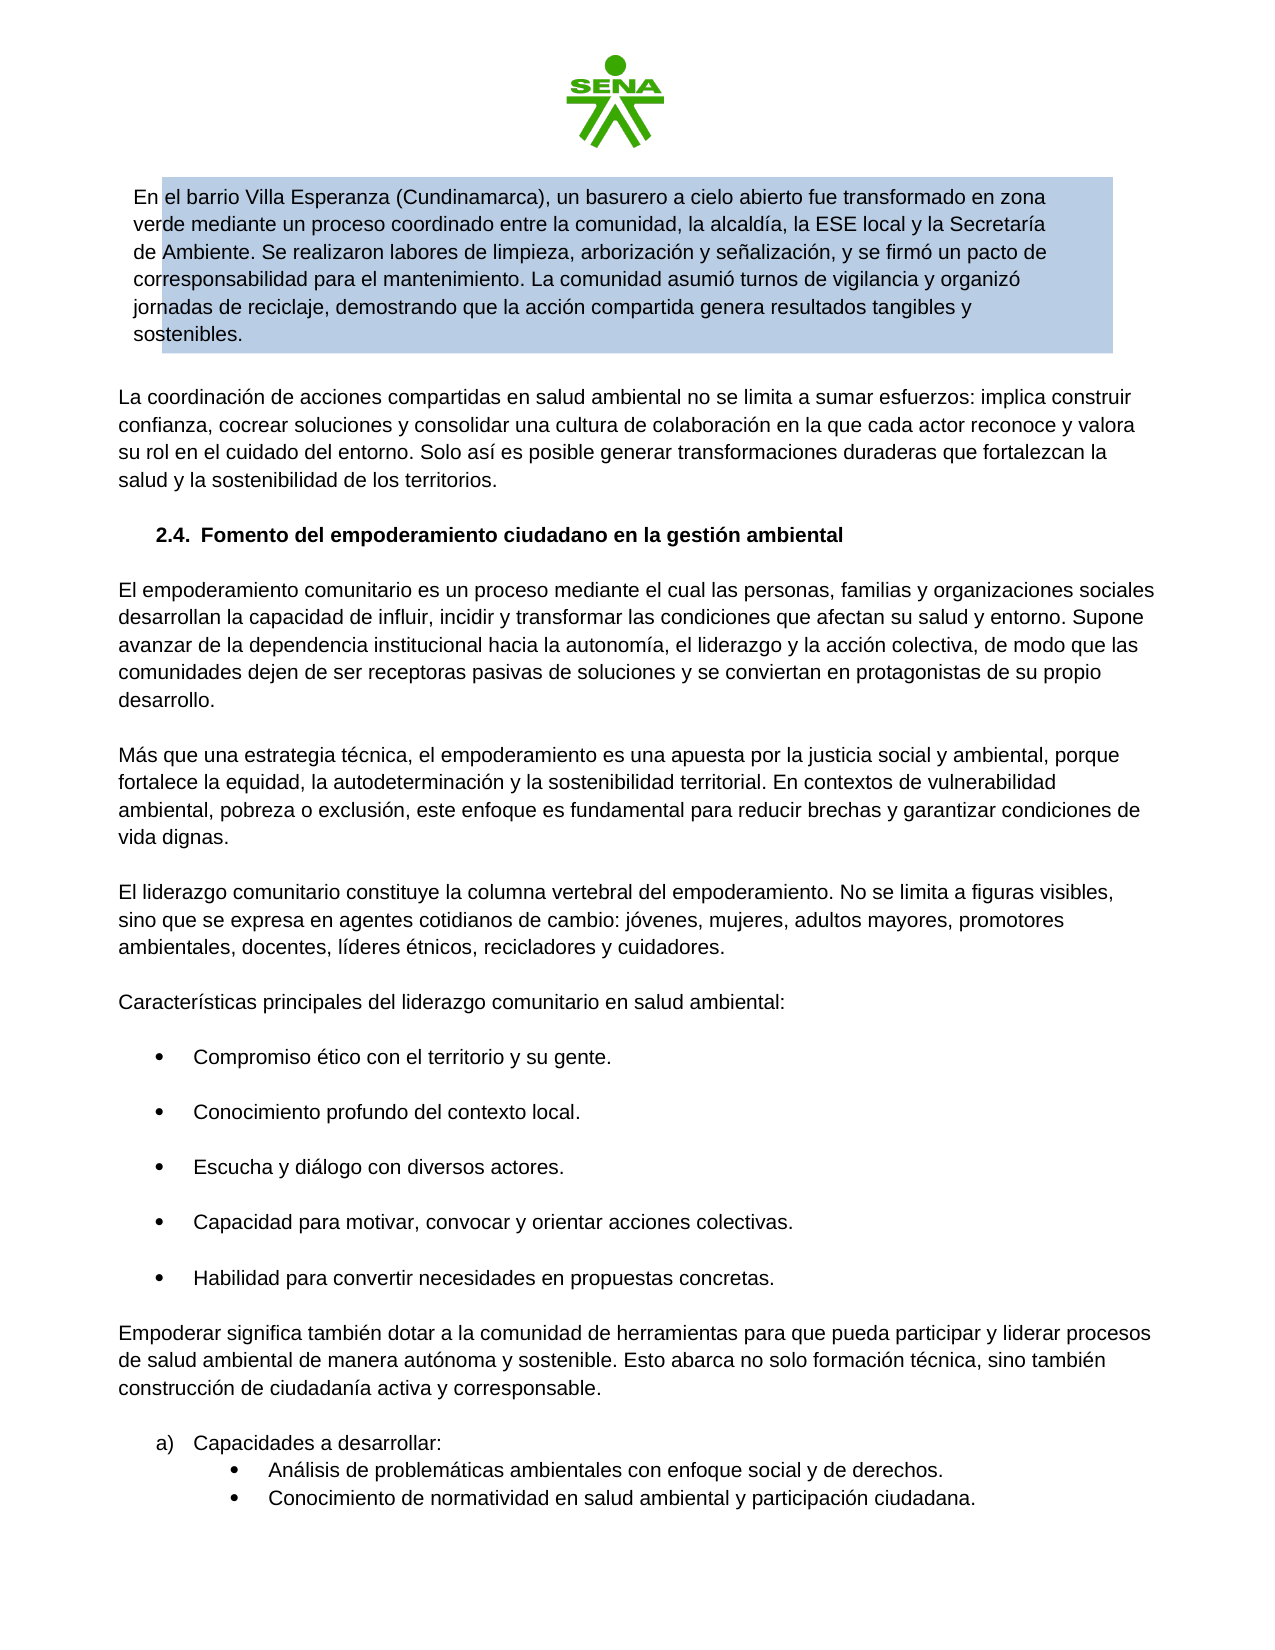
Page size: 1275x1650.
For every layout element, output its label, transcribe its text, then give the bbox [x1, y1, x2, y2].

list Compromiso ético con el territorio y su gente. [156, 1045, 1157, 1069]
list Conocimiento profundo del contexto local. [156, 1100, 1157, 1124]
list Análisis de problemáticas ambientales con enfoque social y de derechos. [231, 1458, 1157, 1482]
text La coordinación de acciones compartidas en salud ambiental no se limita a sumar esfuerzos: implica construir confianza, cocrear soluciones y consolidar una cultura de colaboración en la que cada actor reconoce y valora su rol en el cuidado del entorno. Solo así es posible generar transformaciones duraderas que fortalezcan la salud y la sostenibilidad de los territorios. [118, 385, 1157, 491]
list Fomento del empoderamiento ciudadano en la gestión ambiental [156, 522, 1157, 546]
list Capacidades a desarrollar: [156, 1430, 1157, 1454]
text El empoderamiento comunitario es un proceso mediante el cual las personas, familias y organizaciones sociales desarrollan la capacidad de influir, incidir y transformar las condiciones que afectan su salud y entorno. Supone avanzar de la dependencia institucional hacia la autonomía, el liderazgo y la acción colectiva, de modo que las comunidades dejen de ser receptoras pasivas de soluciones y se conviertan en protagonistas de su propio desarrollo. [118, 577, 1157, 711]
text El liderazgo comunitario constituye la columna vertebral del empoderamiento. No se limita a figuras visibles, sino que se expresa en agentes cotidianos de cambio: jóvenes, mujeres, adultos mayores, promotores ambientales, docentes, líderes étnicos, recicladores y cuidadores. [118, 880, 1157, 959]
text Más que una estrategia técnica, el empoderamiento es una apuesta por la justicia social y ambiental, porque fortalece la equidad, la autodeterminación y la sostenibilidad territorial. En contextos de vulnerabilidad ambiental, pobreza o exclusión, este enfoque es fundamental para reducir brechas y garantizar condiciones de vida dignas. [118, 742, 1157, 849]
picture [566, 55, 664, 148]
list Habilidad para convertir necesidades en propuestas concretas. [156, 1265, 1157, 1289]
list Escucha y diálogo con diversos actores. [156, 1155, 1157, 1179]
text Empoderar significa también dotar a la comunidad de herramientas para que pueda participar y liderar procesos de salud ambiental de manera autónoma y sostenible. Esto abarca no solo formación técnica, sino también construcción de ciudadanía activa y corresponsable. [118, 1320, 1157, 1399]
text Características principales del liderazgo comunitario en salud ambiental: [118, 990, 1157, 1014]
list Conocimiento de normatividad en salud ambiental y participación ciudadana. [231, 1486, 1157, 1509]
list Capacidad para motivar, convocar y orientar acciones colectivas. [156, 1210, 1157, 1234]
